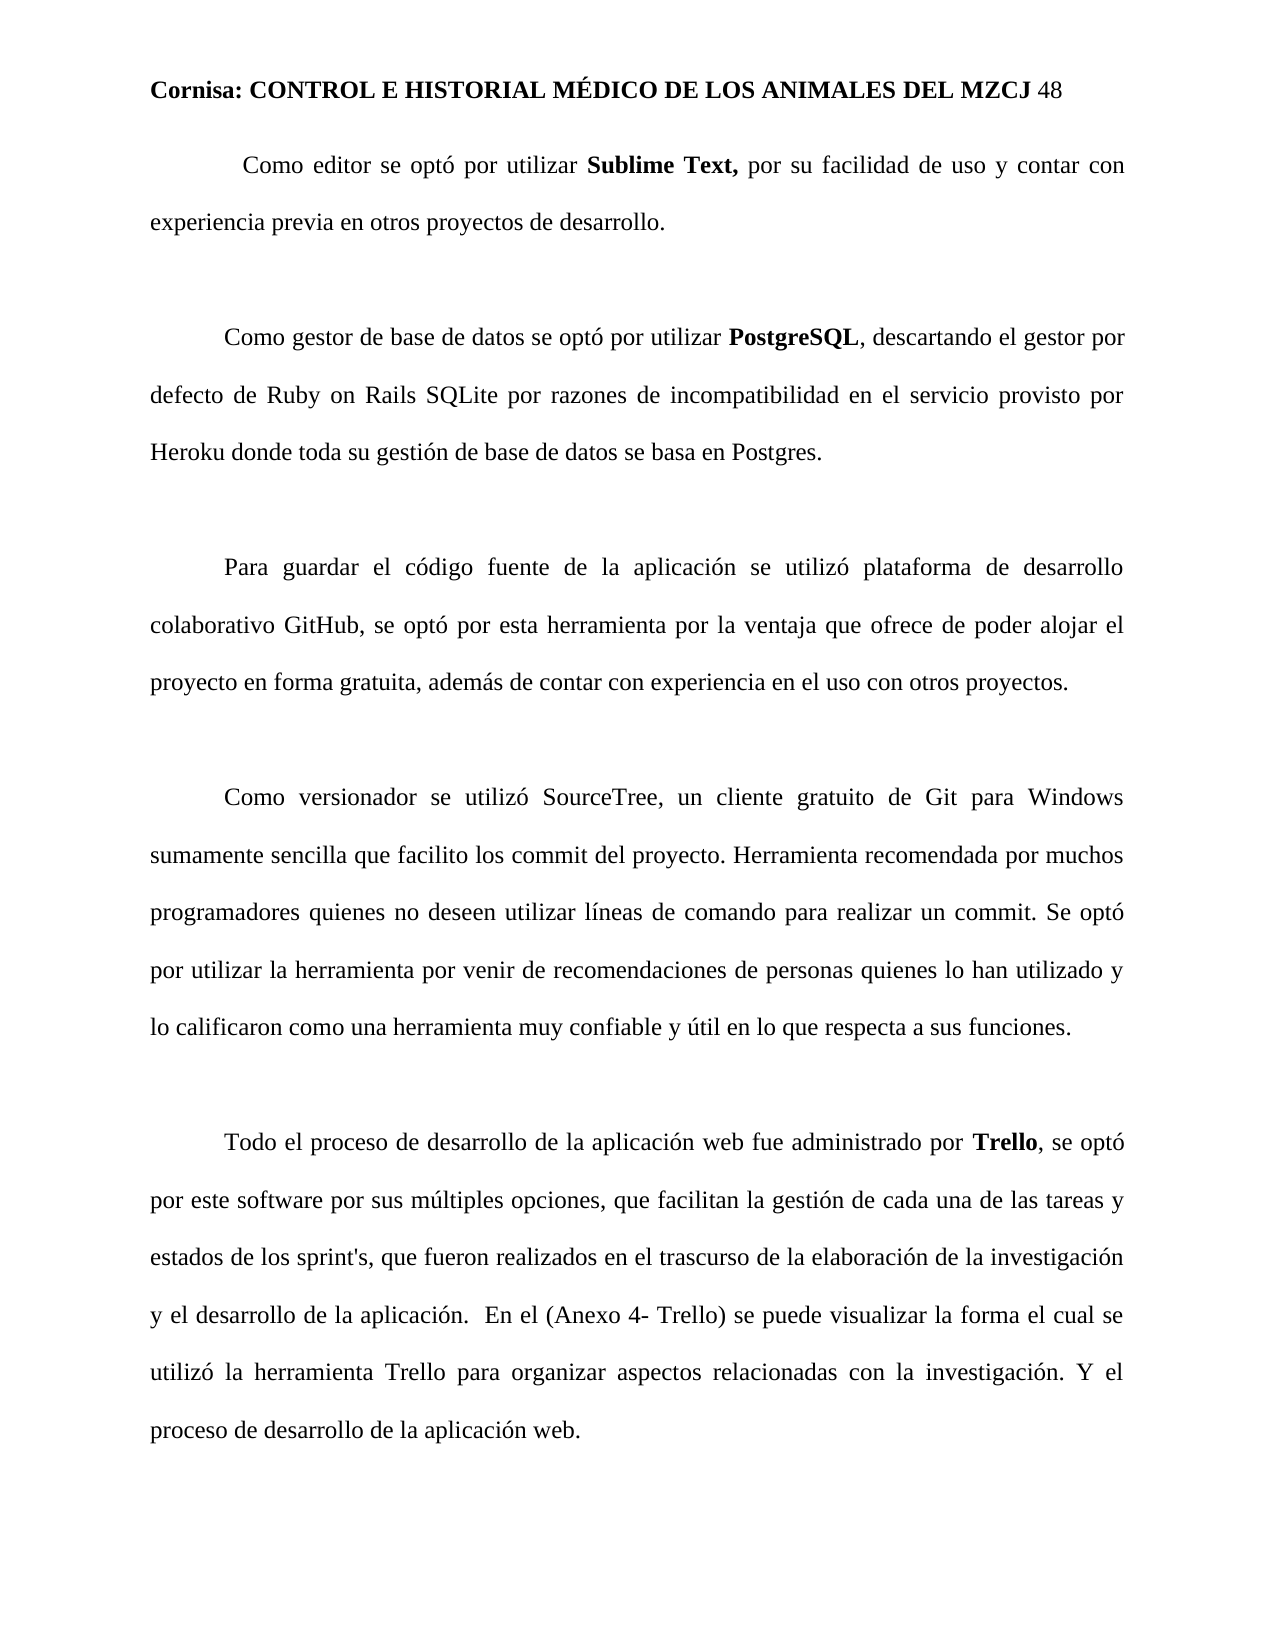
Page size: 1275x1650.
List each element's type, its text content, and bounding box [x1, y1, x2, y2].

text Como gestor de base de datos se optó por utilizar PostgreSQL, descartando el gestor por defecto de Ruby on Rails SQLite por razones de incompatibilidad en el servicio provisto por Heroku donde toda su gestión de base de datos se basa en Postgres. [150, 322, 1125, 466]
text Como editor se optó por utilizar Sublime Text, por su facilidad de uso y contar con experiencia previa en otros proyectos de desarrollo. [150, 150, 1125, 236]
text Todo el proceso de desarrollo de la aplicación web fue administrado por Trello, se optó por este software por sus múltiples opciones, que facilitan la gestión de cada una de las tareas y estados de los sprint's, que fueron realizados en el trascurso de la elaboración de la investigación y el desarrollo de la aplicación. En el (Anexo 4- Trello) se puede visualizar la forma el cual se utilizó la herramienta Trello para organizar aspectos relacionadas con la investigación. Y el proceso de desarrollo de la aplicación web. [150, 1127, 1125, 1444]
text Como versionador se utilizó SourceTree, un cliente gratuito de Git para Windows sumamente sencilla que facilito los commit del proyecto. Herramienta recomendada por muchos programadores quienes no deseen utilizar líneas de comando para realizar un commit. Se optó por utilizar la herramienta por venir de recomendaciones de personas quienes lo han utilizado y lo calificaron como una herramienta muy confiable y útil en lo que respecta a sus funciones. [150, 782, 1125, 1041]
text Para guardar el código fuente de la aplicación se utilizó plataforma de desarrollo colaborativo GitHub, se optó por esta herramienta por la ventaja que ofrece de poder alojar el proyecto en forma gratuita, además de contar con experiencia en el uso con otros proyectos. [150, 552, 1125, 696]
